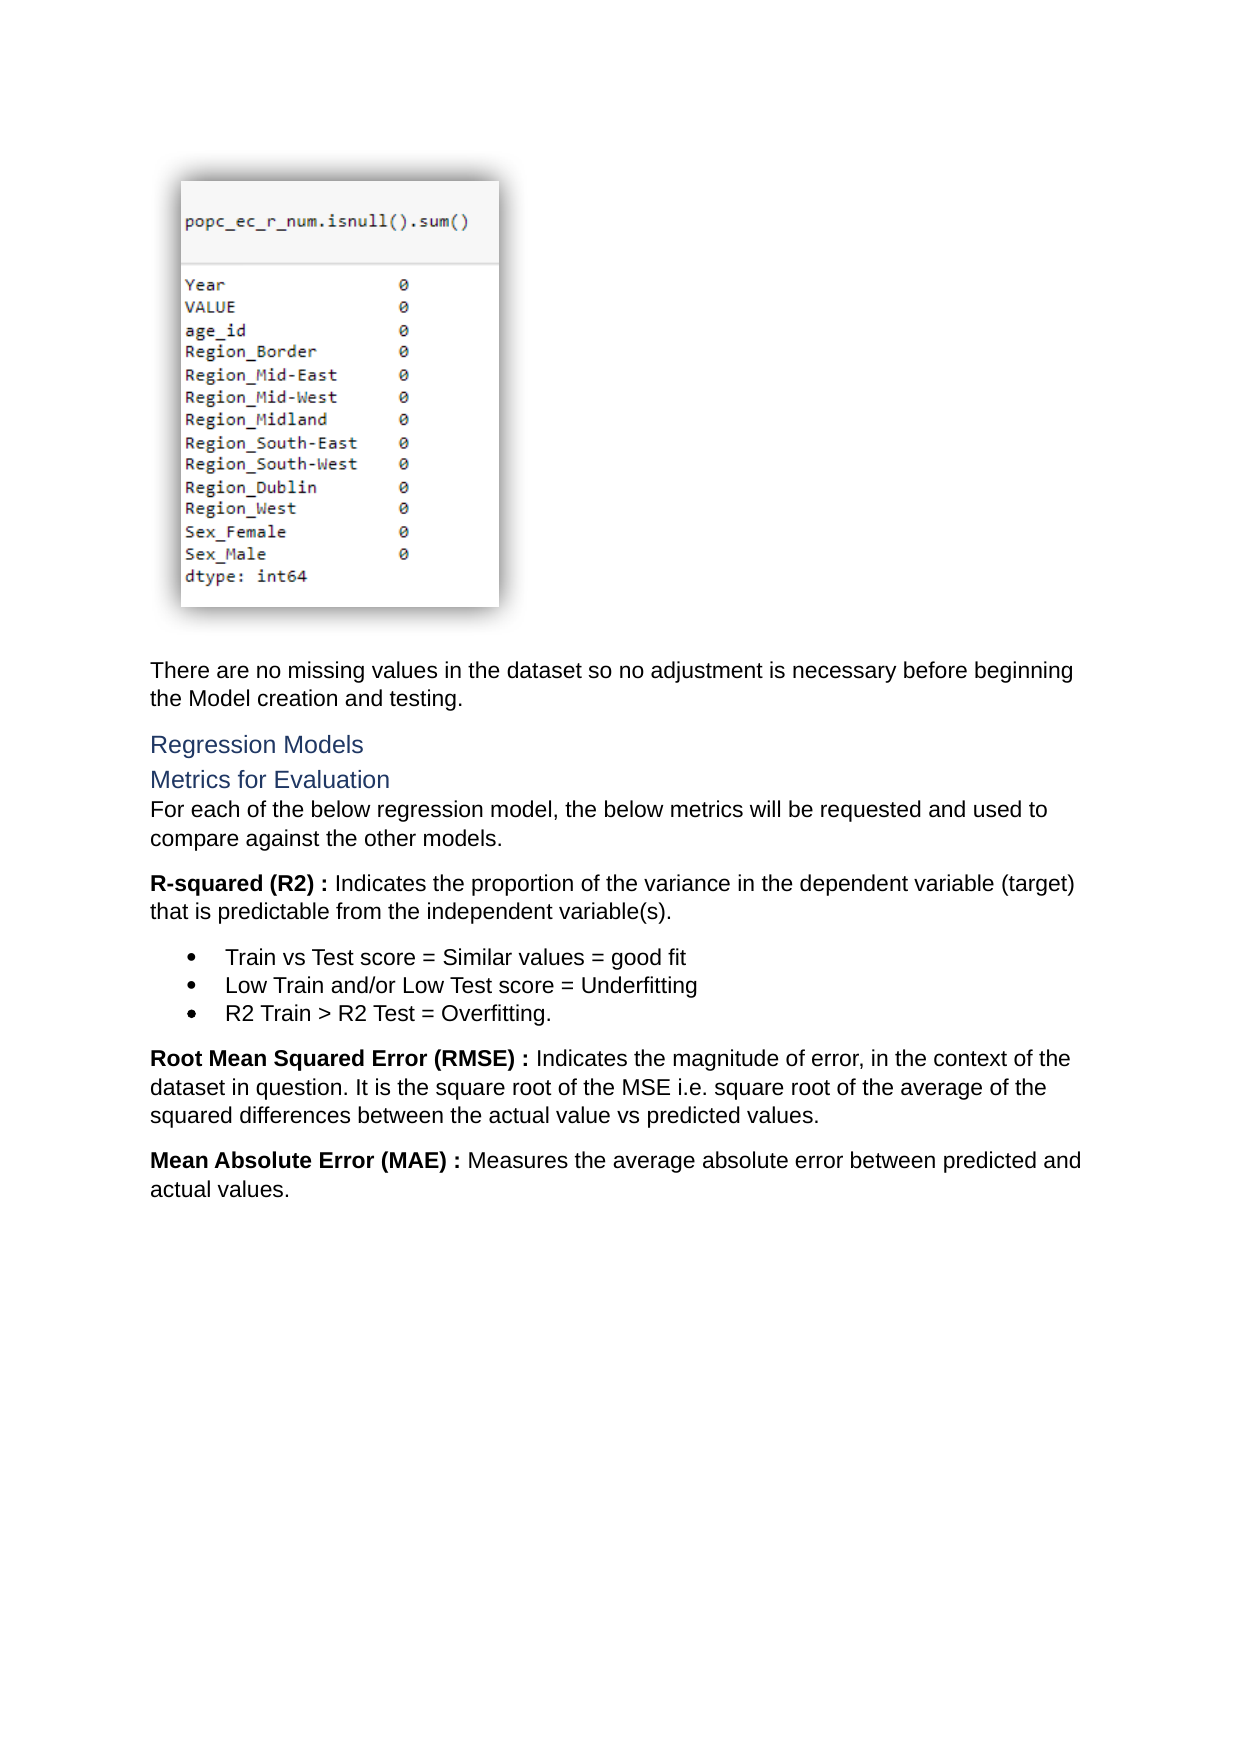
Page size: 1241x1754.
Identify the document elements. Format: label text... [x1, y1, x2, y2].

subtitle Regression Models [150, 730, 1090, 759]
text For each of the below regression model, the below metrics will be requested and used to compare against the other models. [150, 796, 1090, 851]
text There are no missing values in the dataset so no adjustment is necessary before beginning the Model creation and testing. [150, 657, 1090, 711]
picture [181, 181, 499, 607]
text Mean Absolute Error (MAE) : Measures the average absolute error between predicted and actual values. [150, 1147, 1090, 1202]
subtitle Metrics for Evaluation [150, 765, 1090, 794]
text Root Mean Squared Error (RMSE) : Indicates the magnitude of error, in the context of the dataset in question. It is the square root of the MSE i.e. square root of the average of the squared differences between the actual value vs predicted values. [150, 1045, 1090, 1129]
list Train vs Test score = Similar values = good fit [187, 943, 1090, 970]
list R2 Train > R2 Test = Overfitting. [187, 1000, 1090, 1027]
list Low Train and/or Low Test score = Underfitting [187, 972, 1090, 998]
text R-squared (R2) : Indicates the proportion of the variance in the dependent variable (target) that is predictable from the independent variable(s). [150, 870, 1090, 925]
